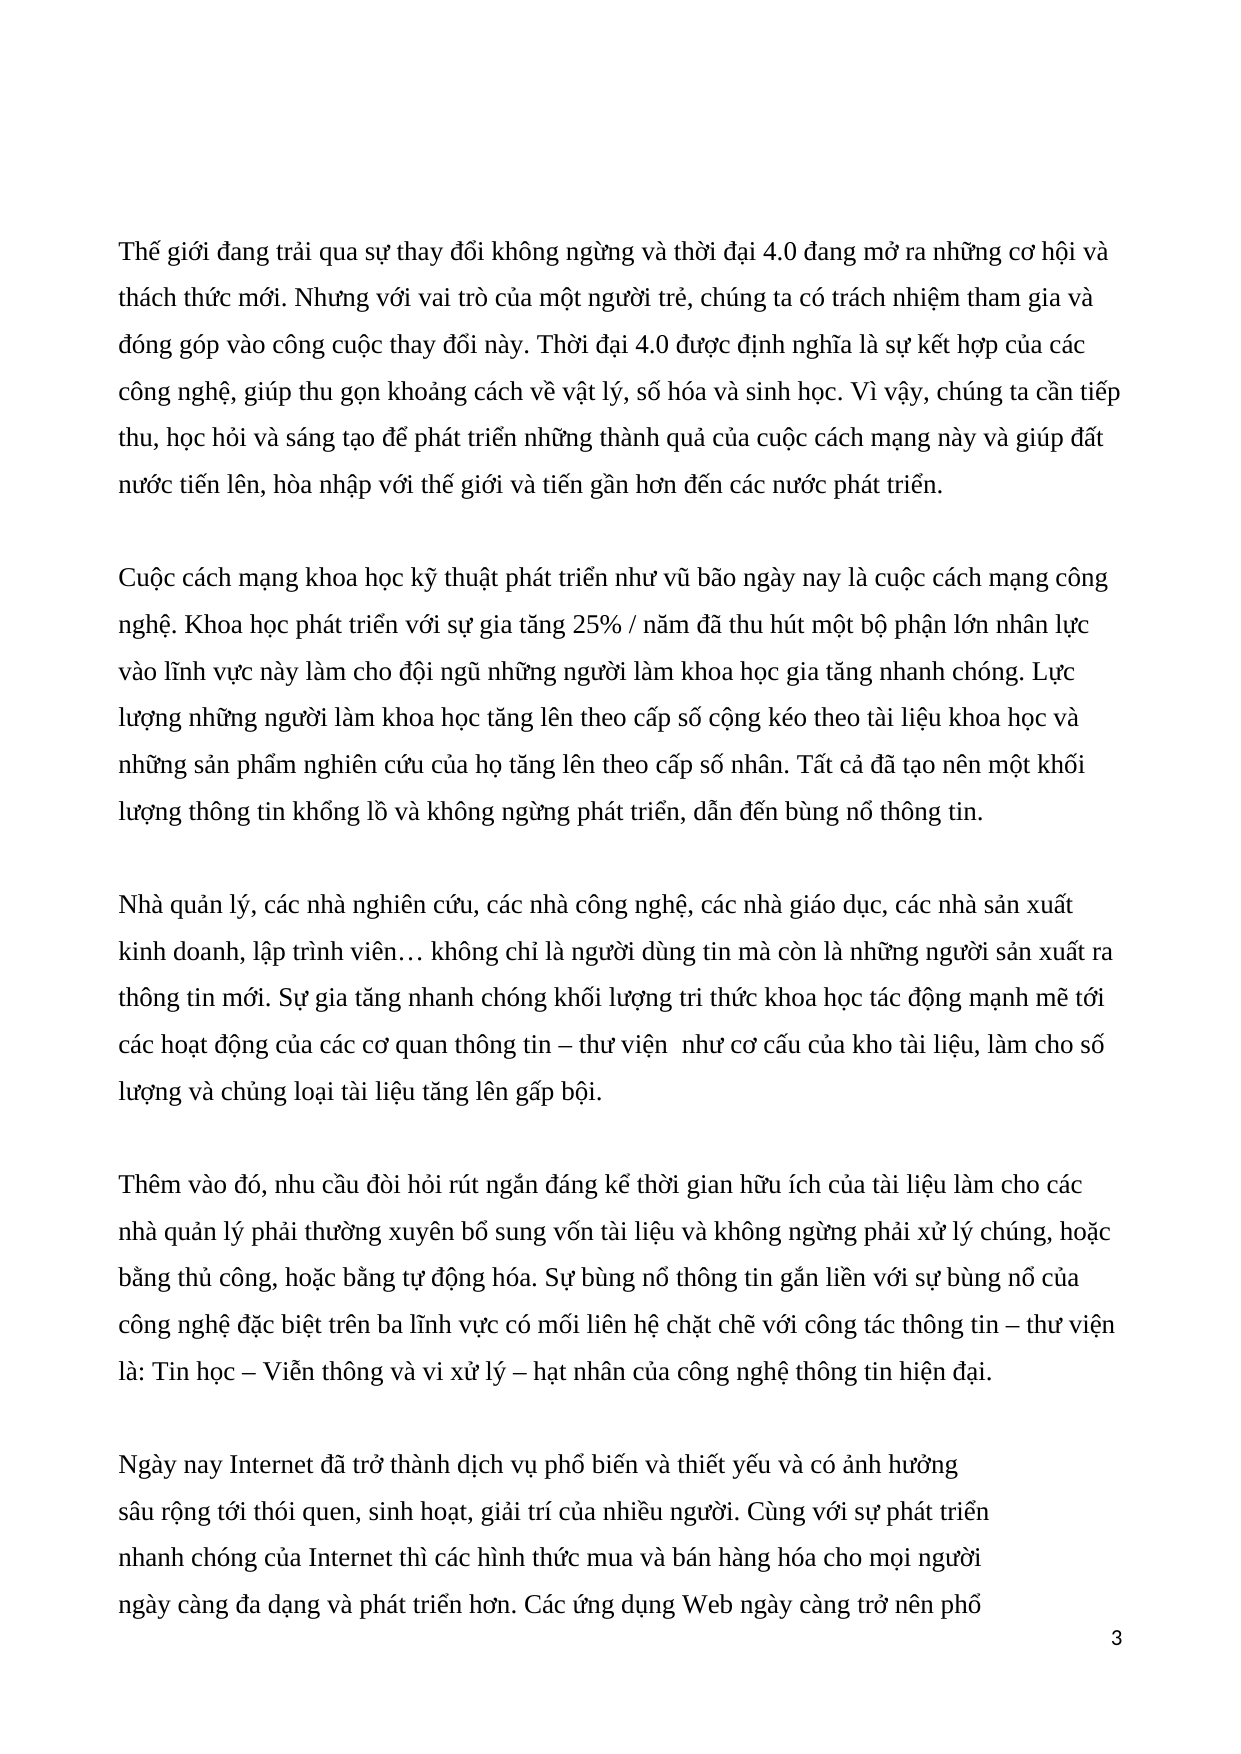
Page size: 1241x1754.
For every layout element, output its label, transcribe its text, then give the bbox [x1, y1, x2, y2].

text Ngày nay Internet đã trở thành dịch vụ phổ biến và thiết yếu và có ảnh hưởng [118, 1448, 1122, 1479]
text Thêm vào đó, nhu cầu đòi hỏi rút ngắn đáng kể thời gian hữu ích của tài liệu làm cho các nhà quản lý phải thường xuyên bổ sung vốn tài liệu và không ngừng phải xử lý chúng, hoặc bằng thủ công, hoặc bằng tự động hóa. Sự bùng nổ thông tin gắn liền với sự bùng nổ của công nghệ đặc biệt trên ba lĩnh vực có mối liên hệ chặt chẽ với công tác thông tin – thư viện là: Tin học – Viễn thông và vi xử lý – hạt nhân của công nghệ thông tin hiện đại. [118, 1168, 1122, 1386]
text Thế giới đang trải qua sự thay đổi không ngừng và thời đại 4.0 đang mở ra những cơ hội và thách thức mới. Nhưng với vai trò của một người trẻ, chúng ta có trách nhiệm tham gia và đóng góp vào công cuộc thay đổi này. Thời đại 4.0 được định nghĩa là sự kết hợp của các công nghệ, giúp thu gọn khoảng cách về vật lý, số hóa và sinh học. Vì vậy, chúng ta cần tiếp thu, học hỏi và sáng tạo để phát triển những thành quả của cuộc cách mạng này và giúp đất nước tiến lên, hòa nhập với thế giới và tiến gần hơn đến các nước phát triển. [118, 235, 1122, 499]
text Cuộc cách mạng khoa học kỹ thuật phát triển như vũ bão ngày nay là cuộc cách mạng công nghệ. Khoa học phát triển với sự gia tăng 25% / năm đã thu hút một bộ phận lớn nhân lực vào lĩnh vực này làm cho đội ngũ những người làm khoa học gia tăng nhanh chóng. Lực lượng những người làm khoa học tăng lên theo cấp số cộng kéo theo tài liệu khoa học và những sản phẩm nghiên cứu của họ tăng lên theo cấp số nhân. Tất cả đã tạo nên một khối lượng thông tin khổng lồ và không ngừng phát triển, dẫn đến bùng nổ thông tin. [118, 561, 1122, 826]
text nhanh chóng của Internet thì các hình thức mua và bán hàng hóa cho mọi người [118, 1541, 1122, 1572]
text ngày càng đa dạng và phát triển hơn. Các ứng dụng Web ngày càng trở nên phổ [118, 1588, 1122, 1619]
text Nhà quản lý, các nhà nghiên cứu, các nhà công nghệ, các nhà giáo dục, các nhà sản xuất kinh doanh, lập trình viên… không chỉ là người dùng tin mà còn là những người sản xuất ra thông tin mới. Sự gia tăng nhanh chóng khối lượng tri thức khoa học tác động mạnh mẽ tới các hoạt động của các cơ quan thông tin – thư viện như cơ cấu của kho tài liệu, làm cho số lượng và chủng loại tài liệu tăng lên gấp bội. [118, 888, 1122, 1106]
text sâu rộng tới thói quen, sinh hoạt, giải trí của nhiều người. Cùng với sự phát triển [118, 1495, 1122, 1526]
